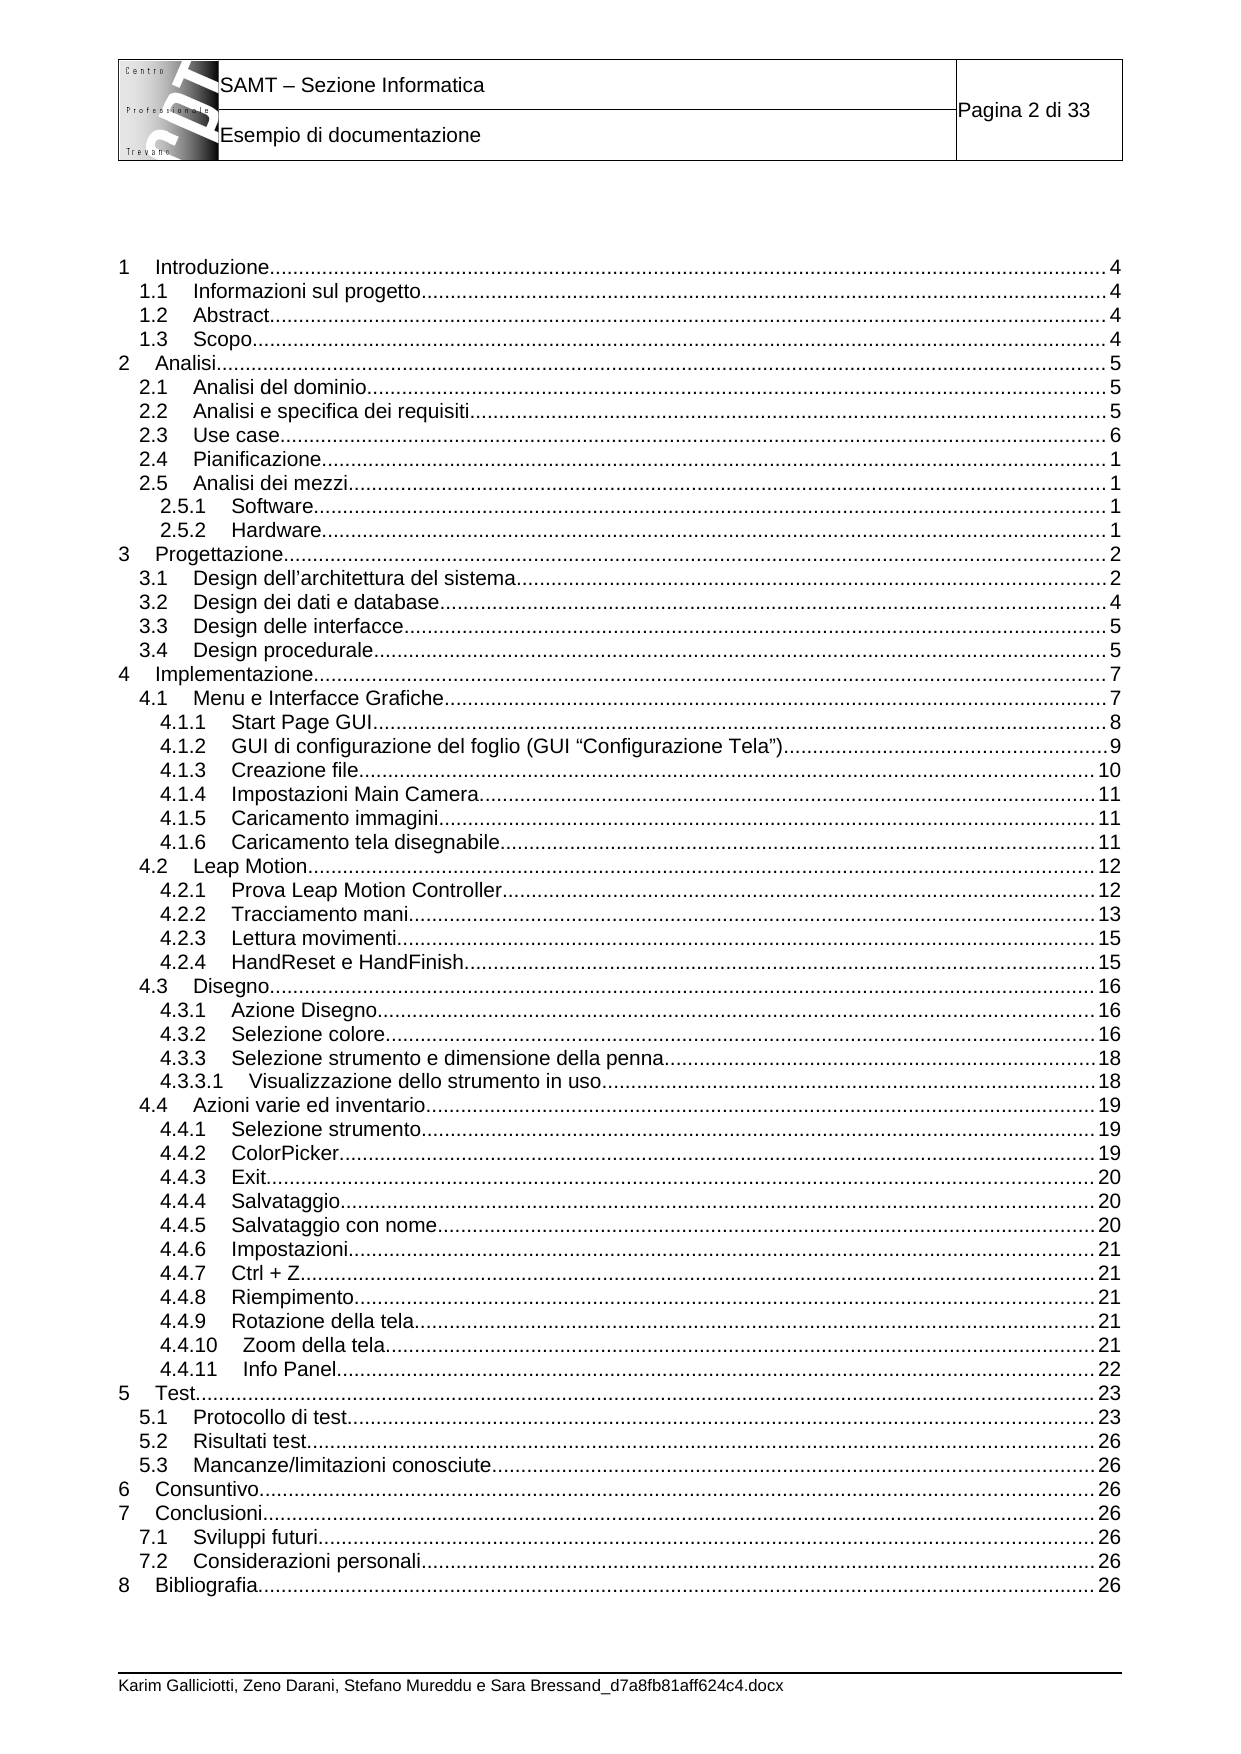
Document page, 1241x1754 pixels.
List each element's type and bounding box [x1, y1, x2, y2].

picture [118, 60, 219, 160]
